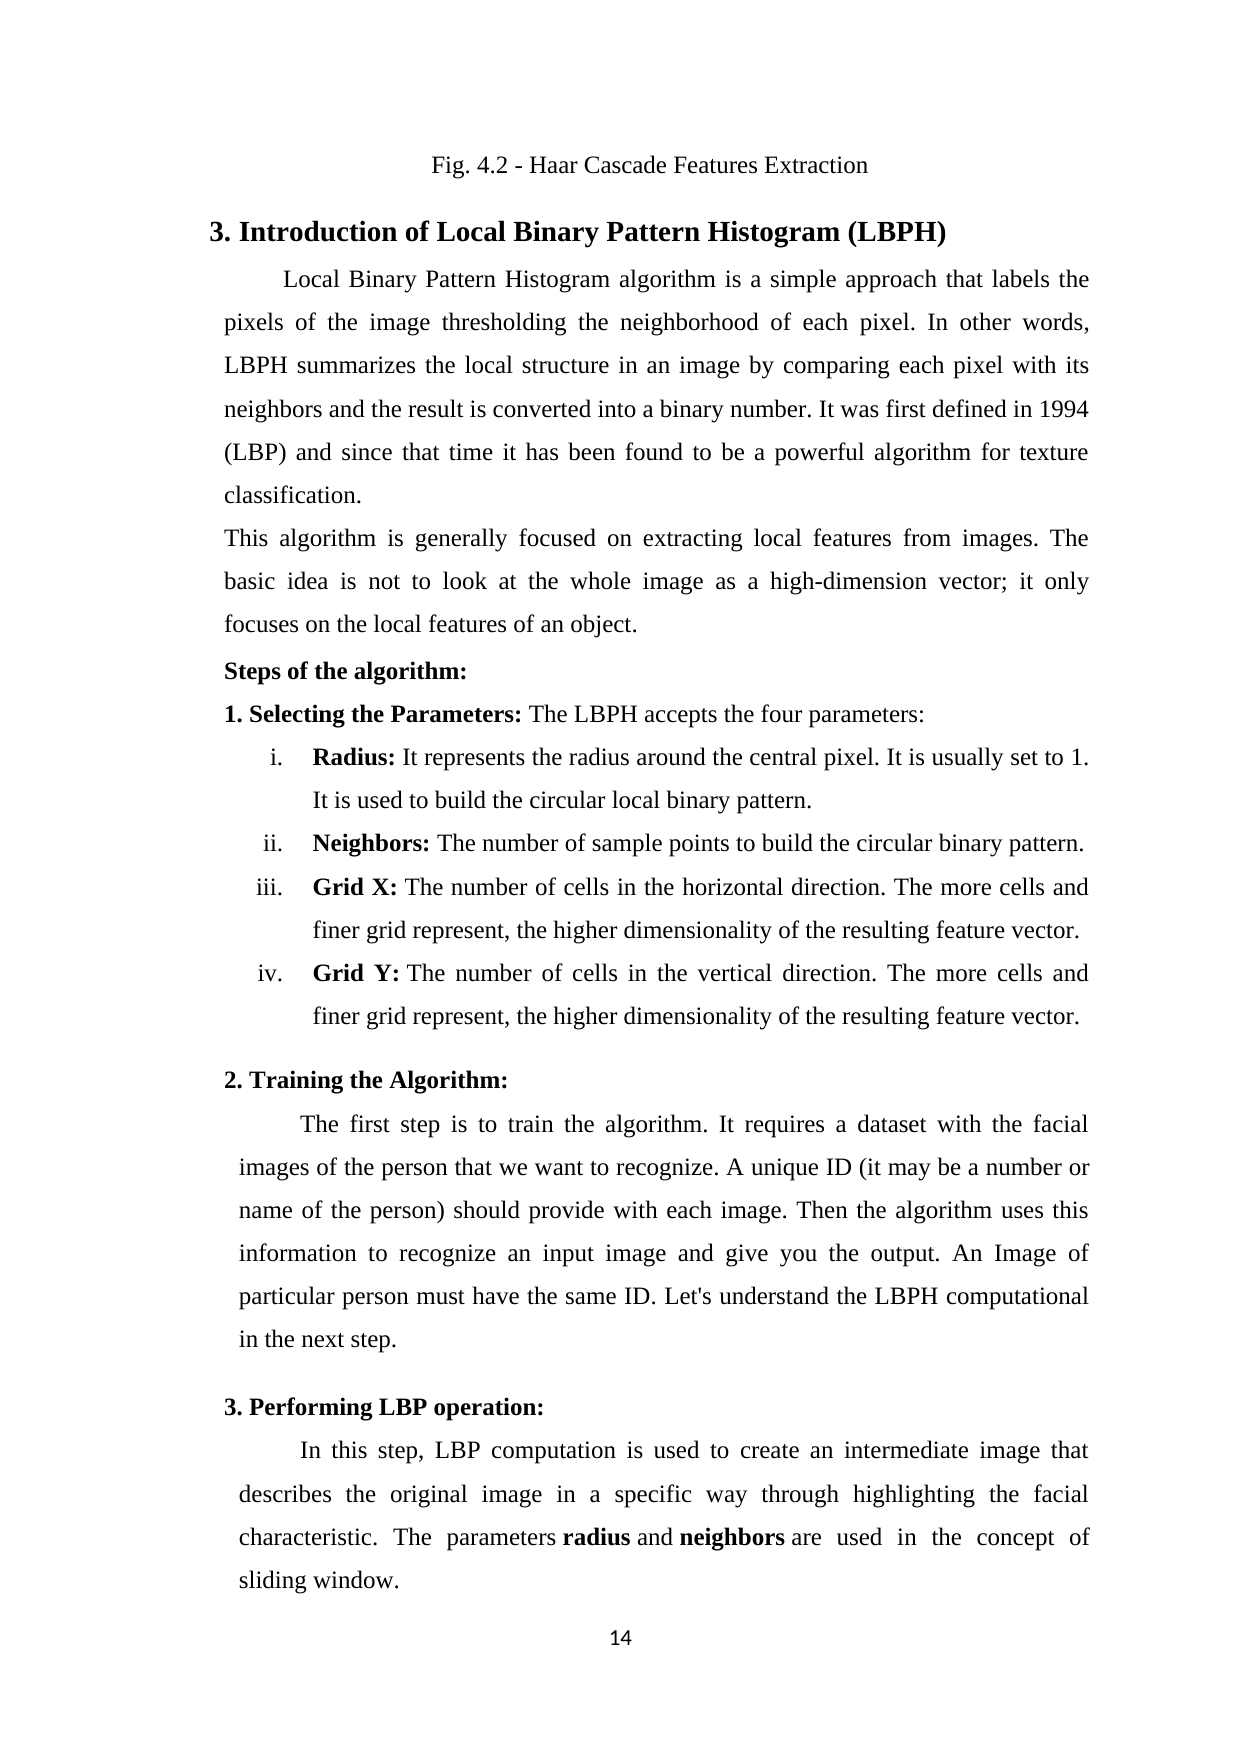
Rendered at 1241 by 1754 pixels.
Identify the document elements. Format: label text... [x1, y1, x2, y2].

text The first step is to train the algorithm. It requires a dataset with the facial images of the person that we want to recognize. A unique ID (it may be a number or name of the person) should provide with each image. Then the algorithm uses this information to recognize an input image and give you the output. An Image of particular person must have the same ID. Let's understand the LBPH computational in the next step. [239, 1109, 1090, 1353]
text 1. Selecting the Parameters: The LBPH accepts the four parameters: [224, 699, 1090, 728]
list Radius: It represents the radius around the central pixel. It is usually set to 1. It is used to build the circular local binary pattern. [283, 742, 1090, 814]
list Neighbors: The number of sample points to build the circular binary pattern. [283, 828, 1090, 857]
text 3. Performing LBP operation: [224, 1392, 1090, 1421]
list Grid X: The number of cells in the horizontal direction. The more cells and finer grid represent, the higher dimensionality of the resulting feature vector. [283, 872, 1090, 943]
text Fig. 4.2 - Haar Cascade Features Extraction [209, 150, 1090, 179]
list Grid Y: The number of cells in the vertical direction. The more cells and finer grid represent, the higher dimensionality of the resulting feature vector. [283, 958, 1090, 1030]
text Steps of the algorithm: [224, 656, 1090, 685]
text Local Binary Pattern Histogram algorithm is a simple approach that labels the pixels of the image thresholding the neighborhood of each pixel. In other words, LBPH summarizes the local structure in an image by comparing each pixel with its neighbors and the result is converted into a binary number. It was first defined in 1994 (LBP) and since that time it has been found to be a powerful algorithm for texture classification. [224, 264, 1090, 509]
text This algorithm is generally focused on extracting local features from images. The basic idea is not to look at the whole image as a high-dimension vector; it only focuses on the local features of an object. [224, 523, 1090, 638]
text In this step, LBP computation is used to create an intermediate image that describes the original image in a specific way through highlighting the facial characteristic. The parameters radius and neighbors are used in the concept of sliding window. [239, 1436, 1090, 1594]
subtitle Introduction of Local Binary Pattern Histogram (LBPH) [209, 214, 1090, 247]
text 2. Training the Algorithm: [224, 1066, 1090, 1094]
